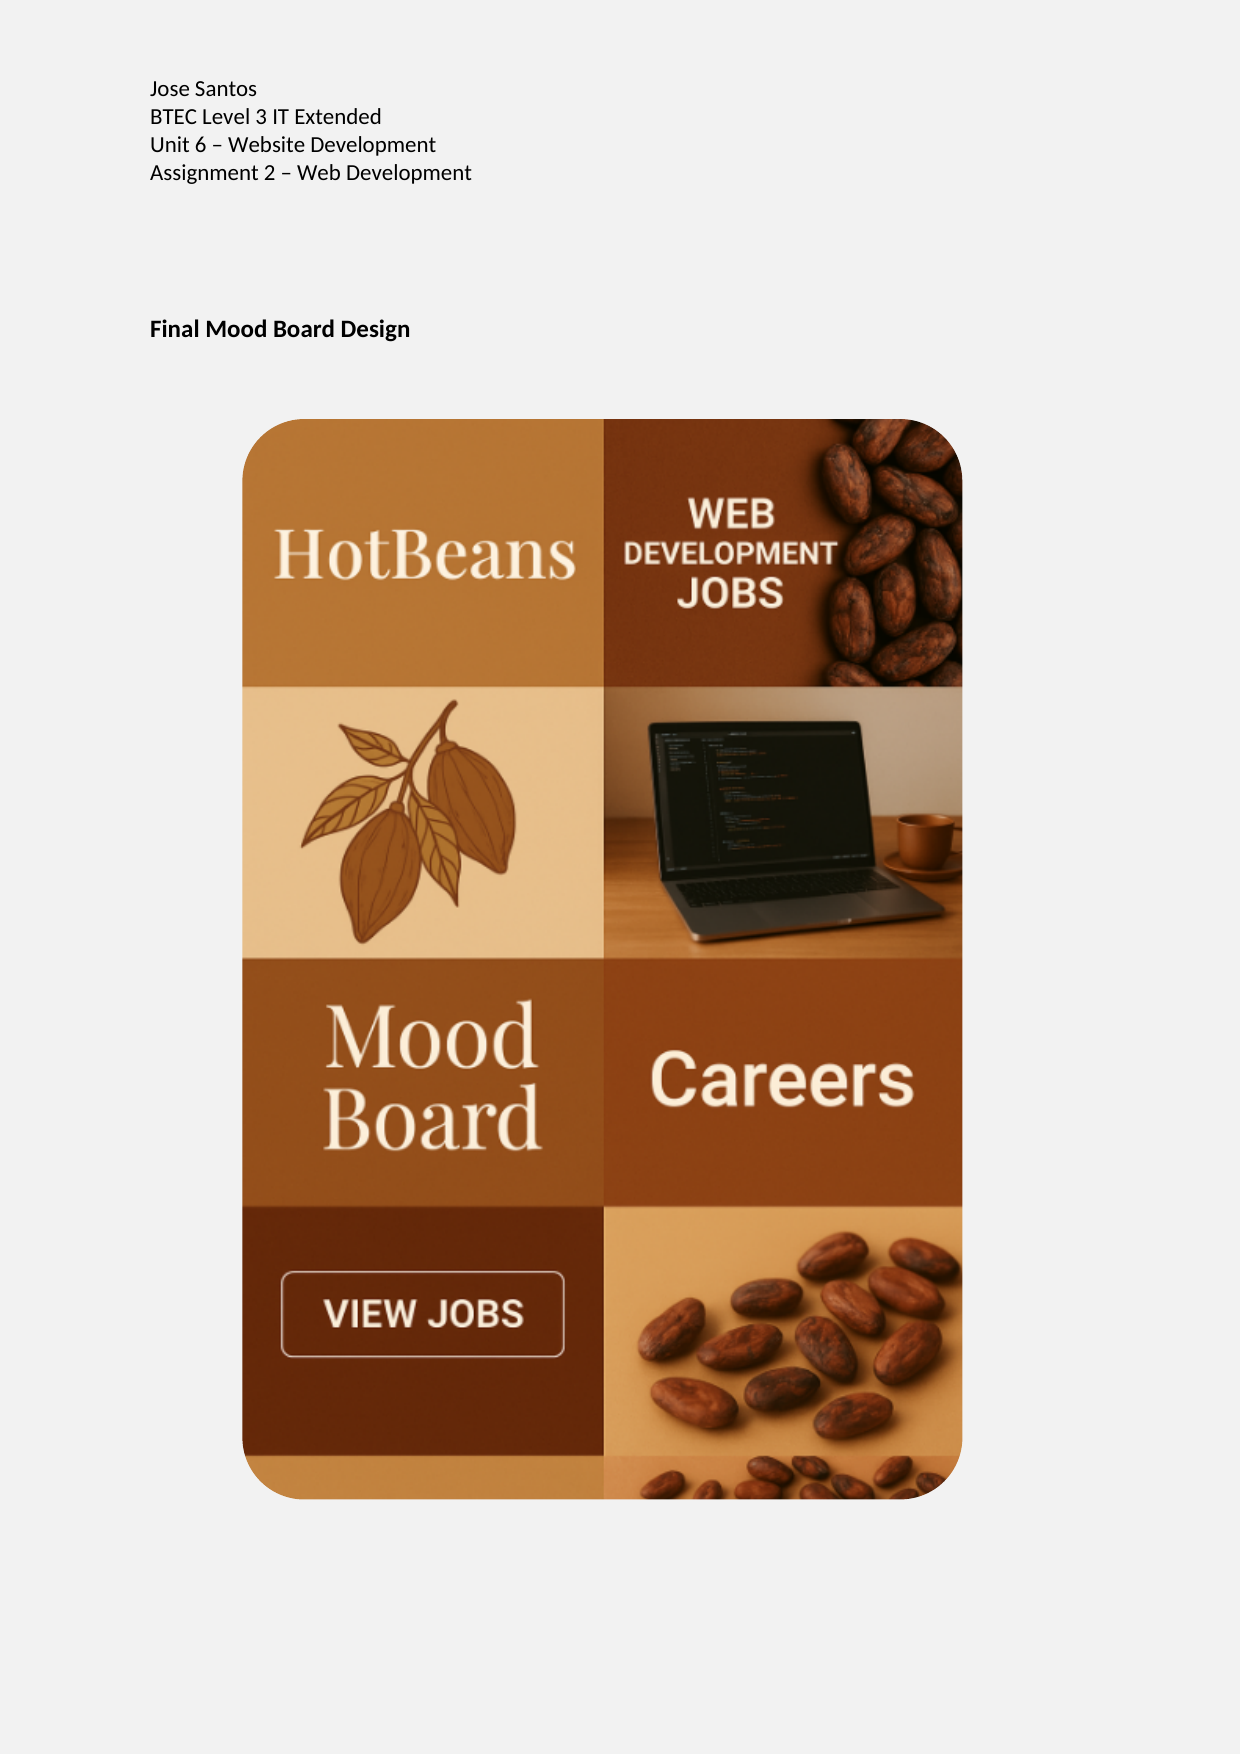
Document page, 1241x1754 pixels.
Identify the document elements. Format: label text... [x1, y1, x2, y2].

text Final Mood Board Design [150, 313, 1090, 343]
picture [242, 419, 963, 1500]
